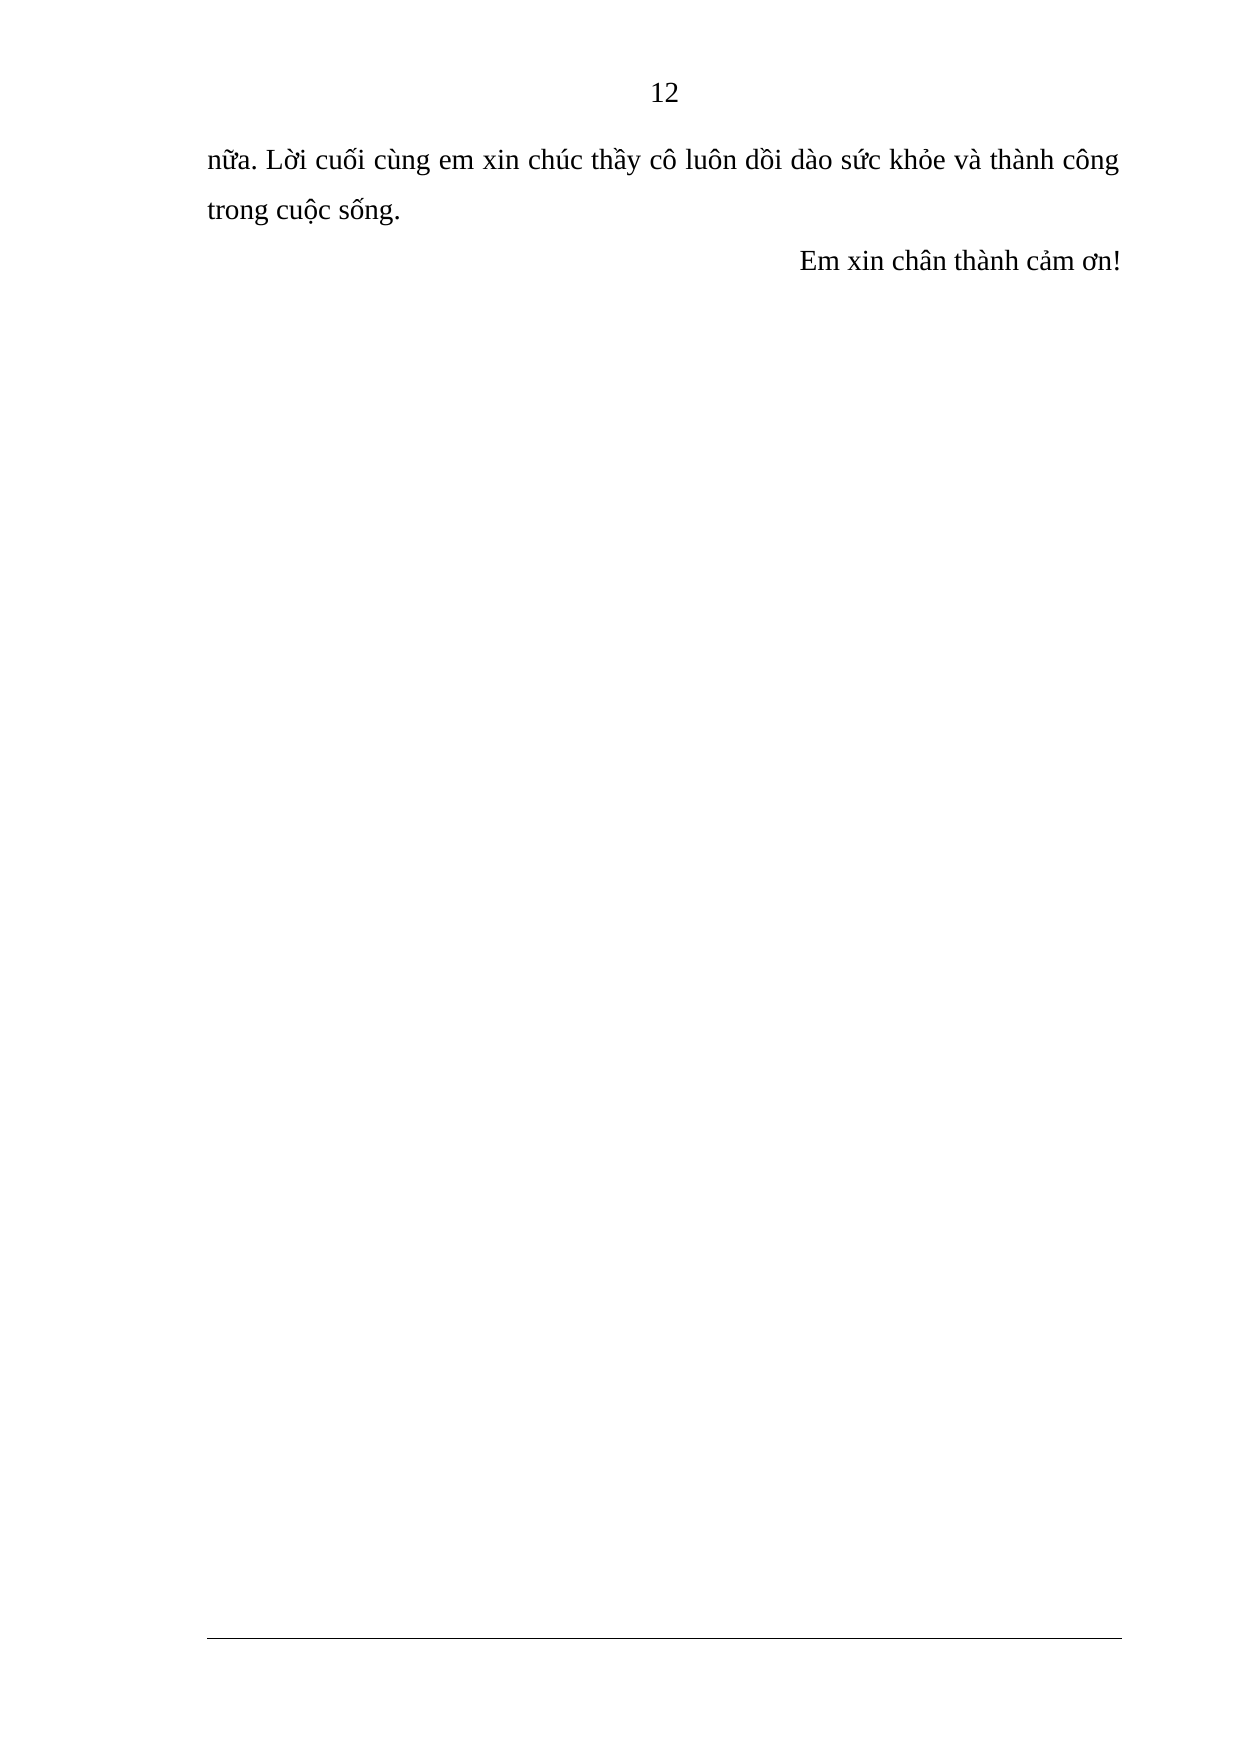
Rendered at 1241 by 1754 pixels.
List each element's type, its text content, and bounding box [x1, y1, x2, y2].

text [207, 142, 1122, 226]
text Em xin chân thành cảm ơn! [207, 243, 1122, 276]
